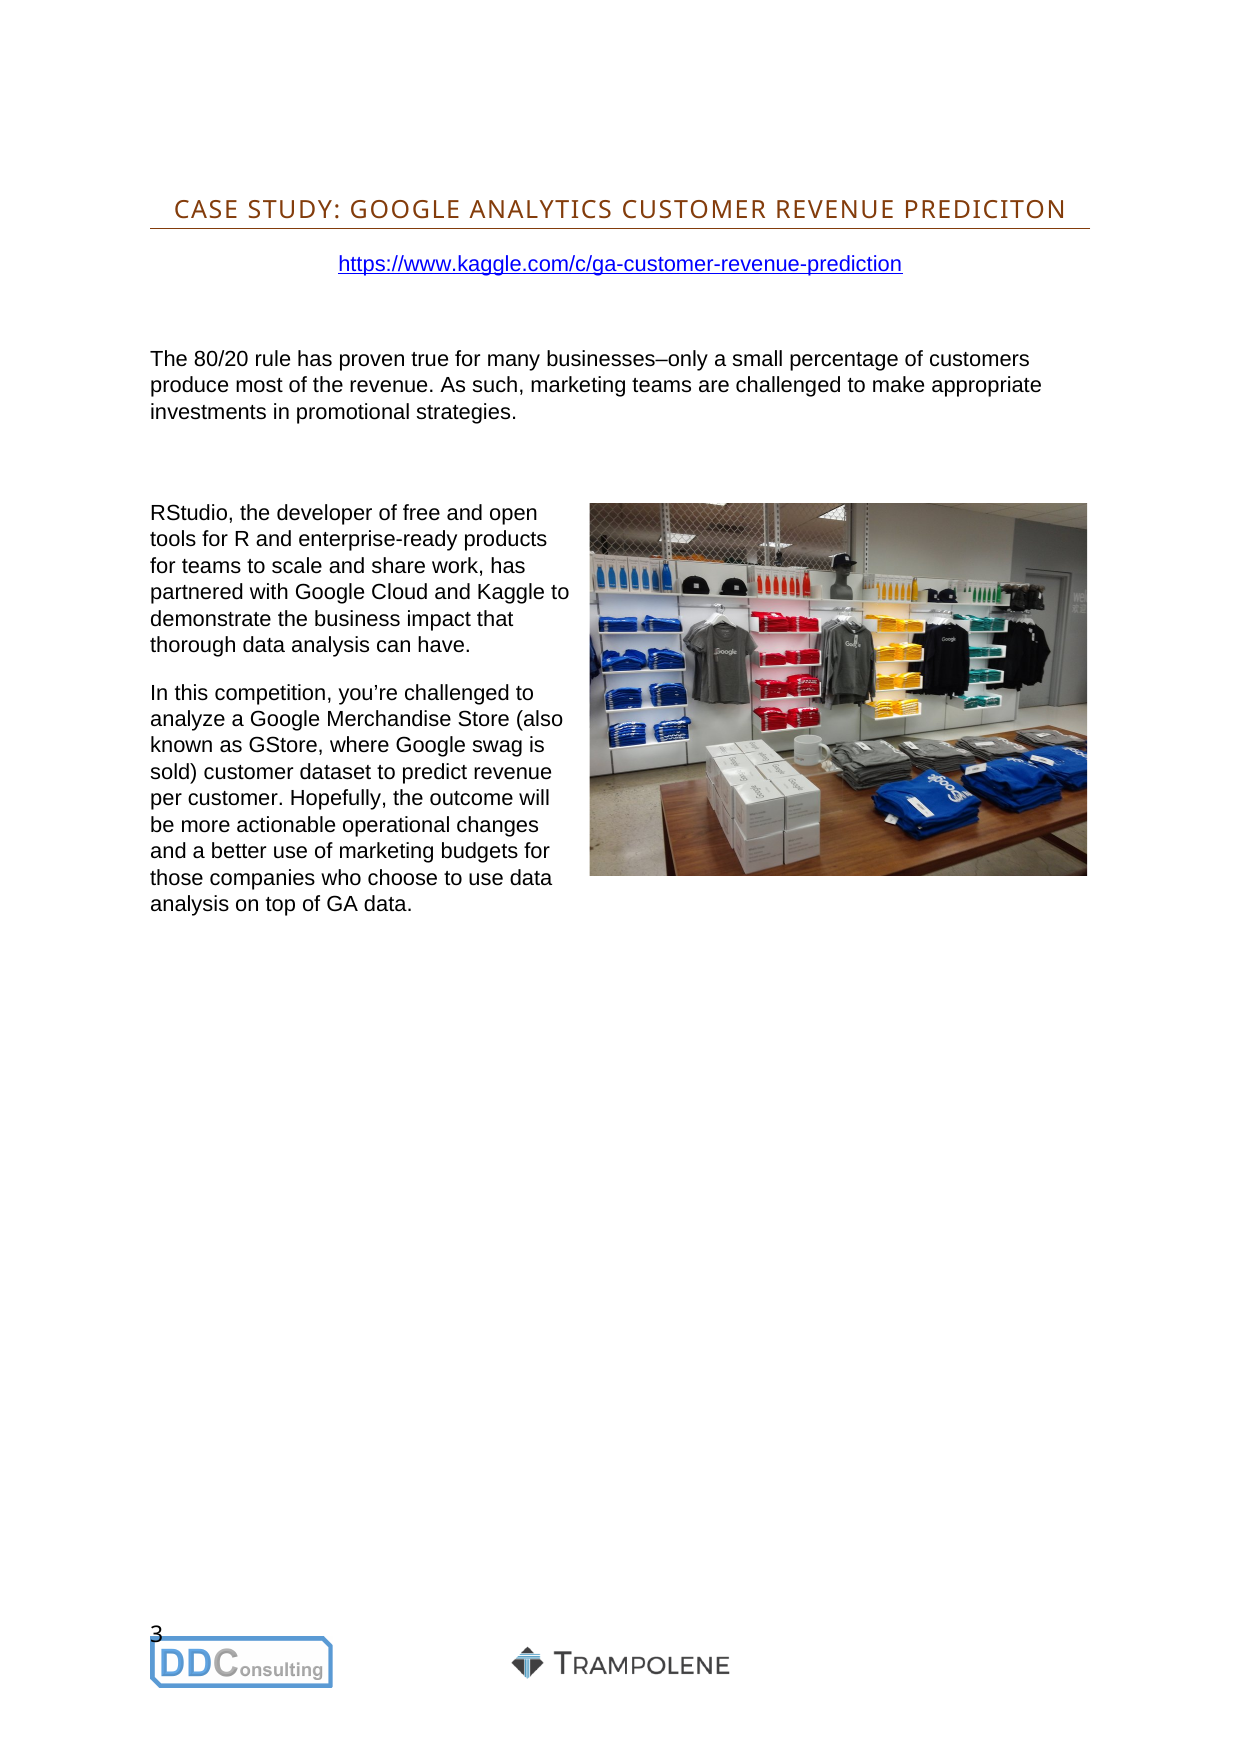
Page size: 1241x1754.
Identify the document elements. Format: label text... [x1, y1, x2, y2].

text https://www.kaggle.com/c/ga-customer-revenue-prediction [150, 251, 1090, 277]
picture [504, 1639, 736, 1686]
text RStudio, the developer of free and open tools for R and enterprise-ready products for teams to scale and share work, has partnered with Google Cloud and Kaggle to demonstrate the business impact that thorough data analysis can have. [150, 500, 1090, 657]
subtitle Case Study: Google Analytics Customer Revenue Prediciton [150, 192, 1090, 228]
picture [589, 503, 1087, 876]
text In this competition, you’re challenged to analyze a Google Merchandise Store (also known as GStore, where Google swag is sold) customer dataset to predict revenue per customer. Hopefully, the outcome will be more actionable operational changes and a better use of marketing budgets for those companies who choose to use data analysis on top of GA data. [150, 679, 1090, 916]
picture [150, 1636, 333, 1688]
text The 80/20 rule has proven true for many businesses–only a small percentage of customers produce most of the revenue. As such, marketing teams are challenged to make appropriate investments in promotional strategies. [150, 346, 1090, 424]
